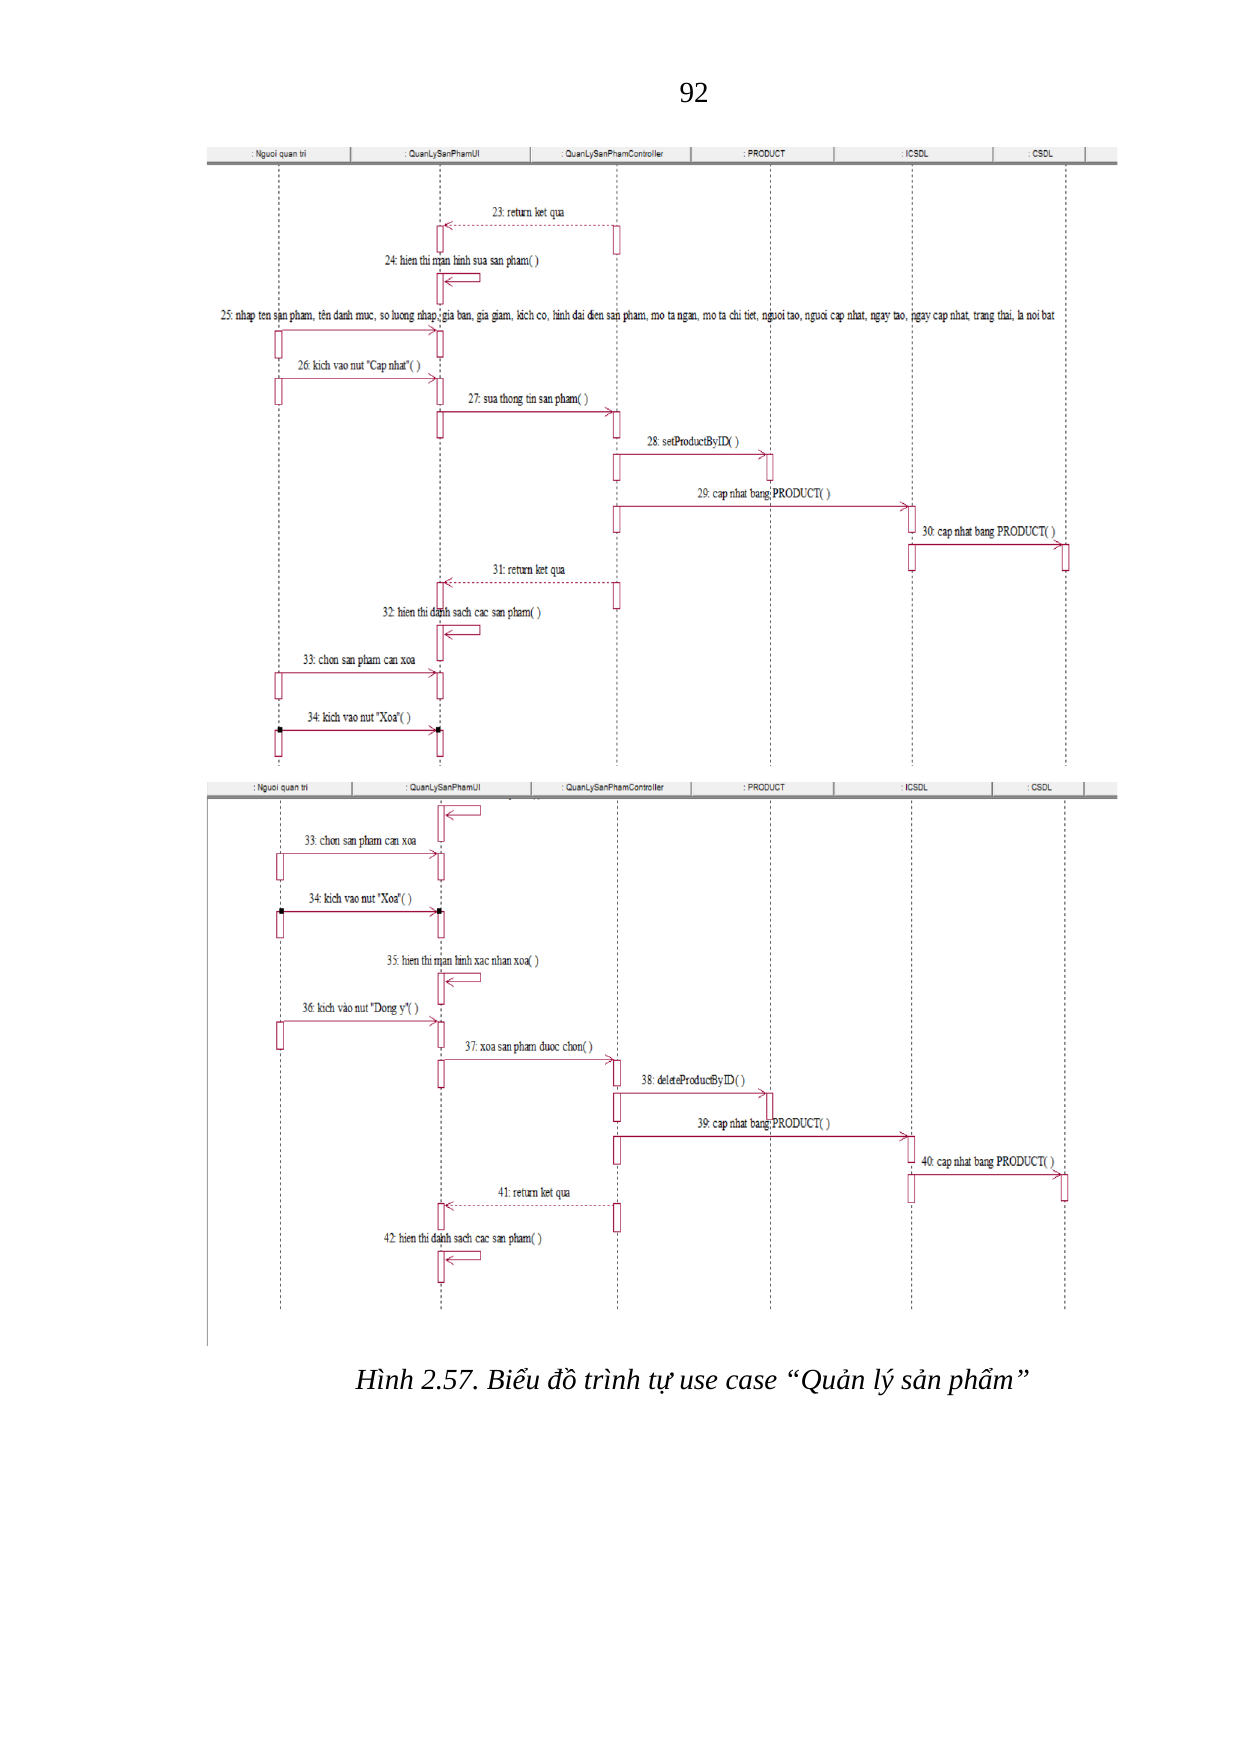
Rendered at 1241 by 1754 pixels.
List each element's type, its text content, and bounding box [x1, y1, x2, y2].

picture [206, 147, 1118, 766]
picture [206, 782, 1118, 1346]
